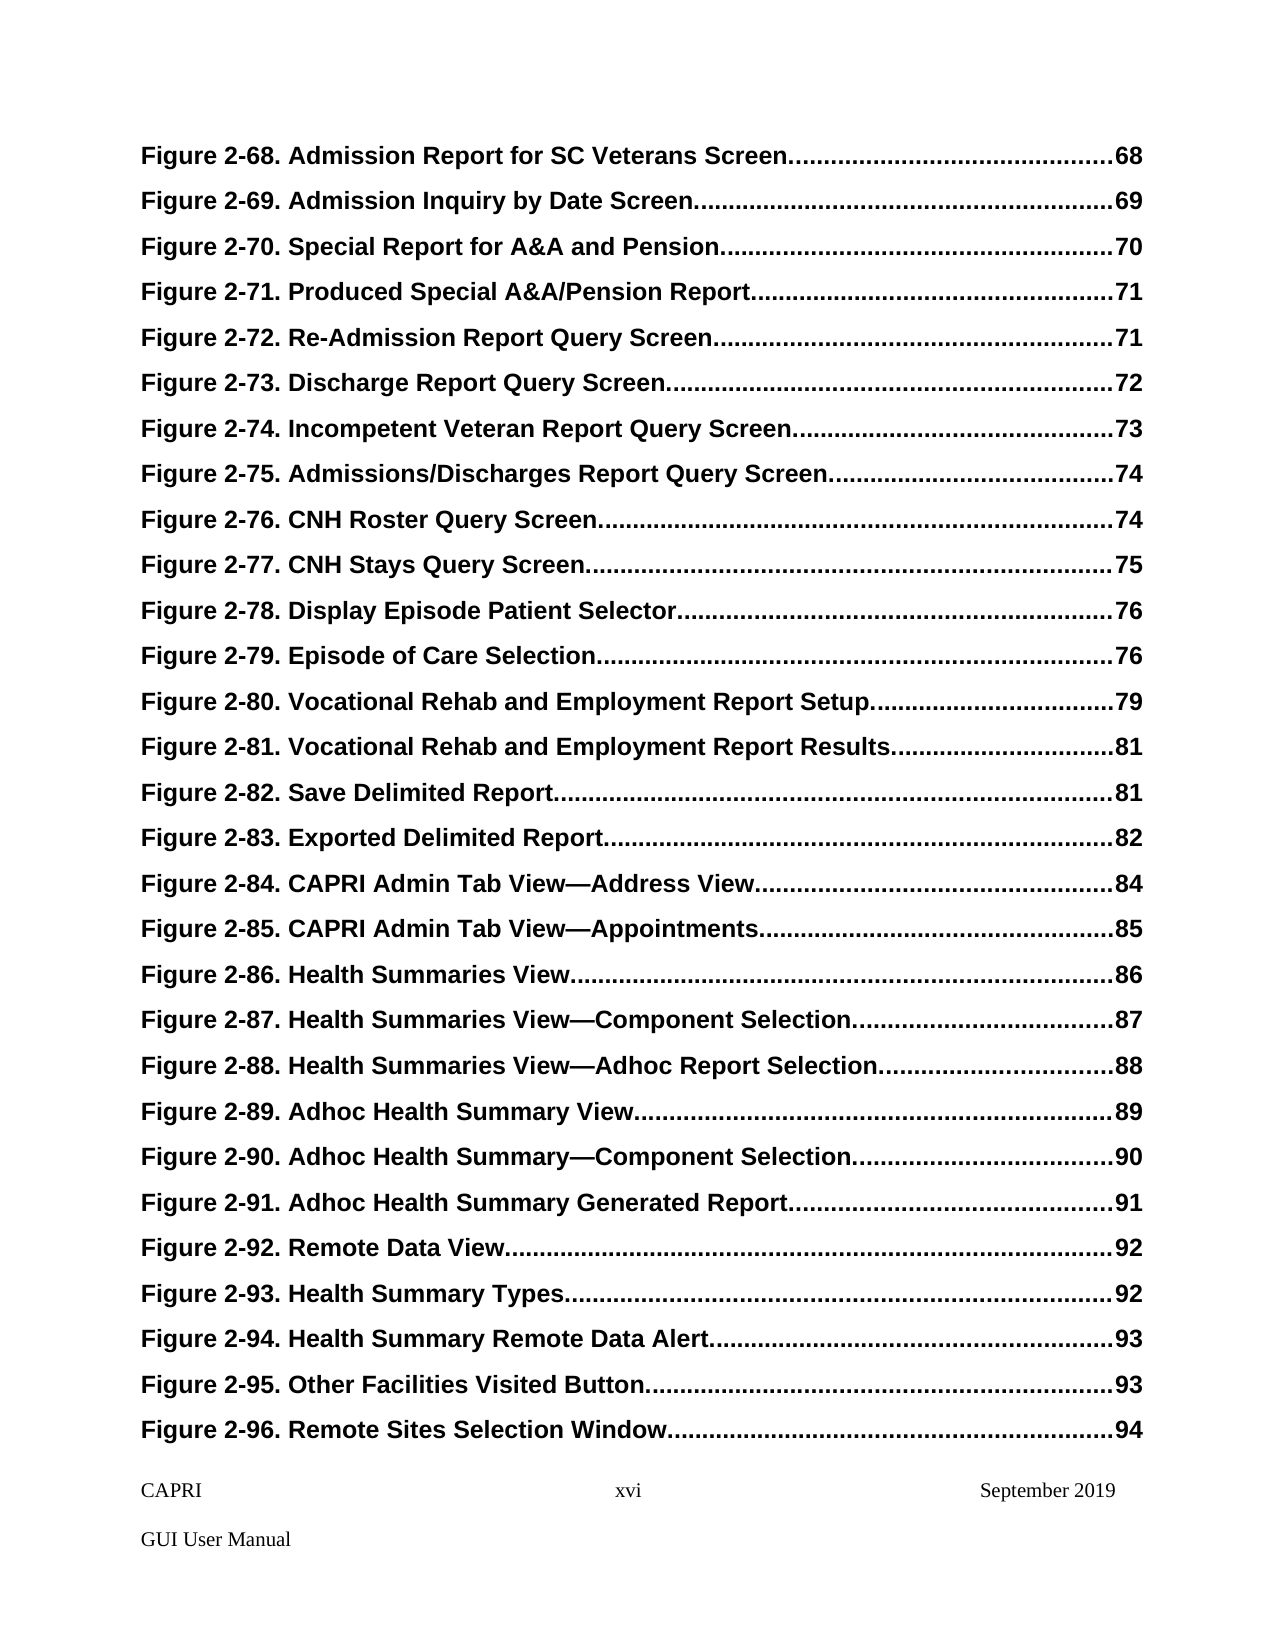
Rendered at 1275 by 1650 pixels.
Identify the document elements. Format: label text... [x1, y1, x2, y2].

text Figure 2-75. Admissions/Discharges Report Query Screen. 74 [141, 459, 1144, 488]
text Figure 2-82. Save Delimited Report. 81 [141, 778, 1144, 807]
text Figure 2-85. CAPRI Admin Tab View—Appointments. 85 [141, 914, 1144, 943]
text Figure 2-81. Vocational Rehab and Employment Report Results. 81 [141, 732, 1144, 761]
text Figure 2-73. Discharge Report Query Screen. 72 [141, 368, 1144, 397]
text Figure 2-78. Display Episode Patient Selector. 76 [141, 596, 1144, 624]
text Figure 2-94. Health Summary Remote Data Alert. 93 [141, 1324, 1144, 1353]
text Figure 2-86. Health Summaries View. 86 [141, 960, 1144, 989]
text Figure 2-69. Admission Inquiry by Date Screen. 69 [141, 186, 1144, 215]
text Figure 2-79. Episode of Care Selection. 76 [141, 641, 1144, 670]
text Figure 2-71. Produced Special A&A/Pension Report. 71 [141, 277, 1144, 306]
text Figure 2-84. CAPRI Admin Tab View—Address View. 84 [141, 869, 1144, 898]
text Figure 2-91. Adhoc Health Summary Generated Report. 91 [141, 1188, 1144, 1216]
text Figure 2-95. Other Facilities Visited Button. 93 [141, 1370, 1144, 1398]
text Figure 2-68. Admission Report for SC Veterans Screen. 68 [141, 141, 1144, 169]
text Figure 2-87. Health Summaries View—Component Selection. 87 [141, 1006, 1144, 1034]
text Figure 2-88. Health Summaries View—Adhoc Report Selection. 88 [141, 1051, 1144, 1080]
text Figure 2-72. Re-Admission Report Query Screen. 71 [141, 323, 1144, 351]
text Figure 2-76. CNH Roster Query Screen. 74 [141, 505, 1144, 533]
text Figure 2-77. CNH Stays Query Screen. 75 [141, 550, 1144, 579]
text Figure 2-92. Remote Data View. 92 [141, 1233, 1144, 1262]
text Figure 2-83. Exported Delimited Report. 82 [141, 823, 1144, 852]
text Figure 2-96. Remote Sites Selection Window. 94 [141, 1415, 1144, 1444]
text Figure 2-70. Special Report for A&A and Pension. 70 [141, 232, 1144, 260]
text Figure 2-89. Adhoc Health Summary View. 89 [141, 1097, 1144, 1125]
text Figure 2-90. Adhoc Health Summary—Component Selection. 90 [141, 1142, 1144, 1171]
text Figure 2-80. Vocational Rehab and Employment Report Setup. 79 [141, 687, 1144, 716]
text Figure 2-93. Health Summary Types. 92 [141, 1279, 1144, 1307]
text Figure 2-74. Incompetent Veteran Report Query Screen. 73 [141, 414, 1144, 442]
